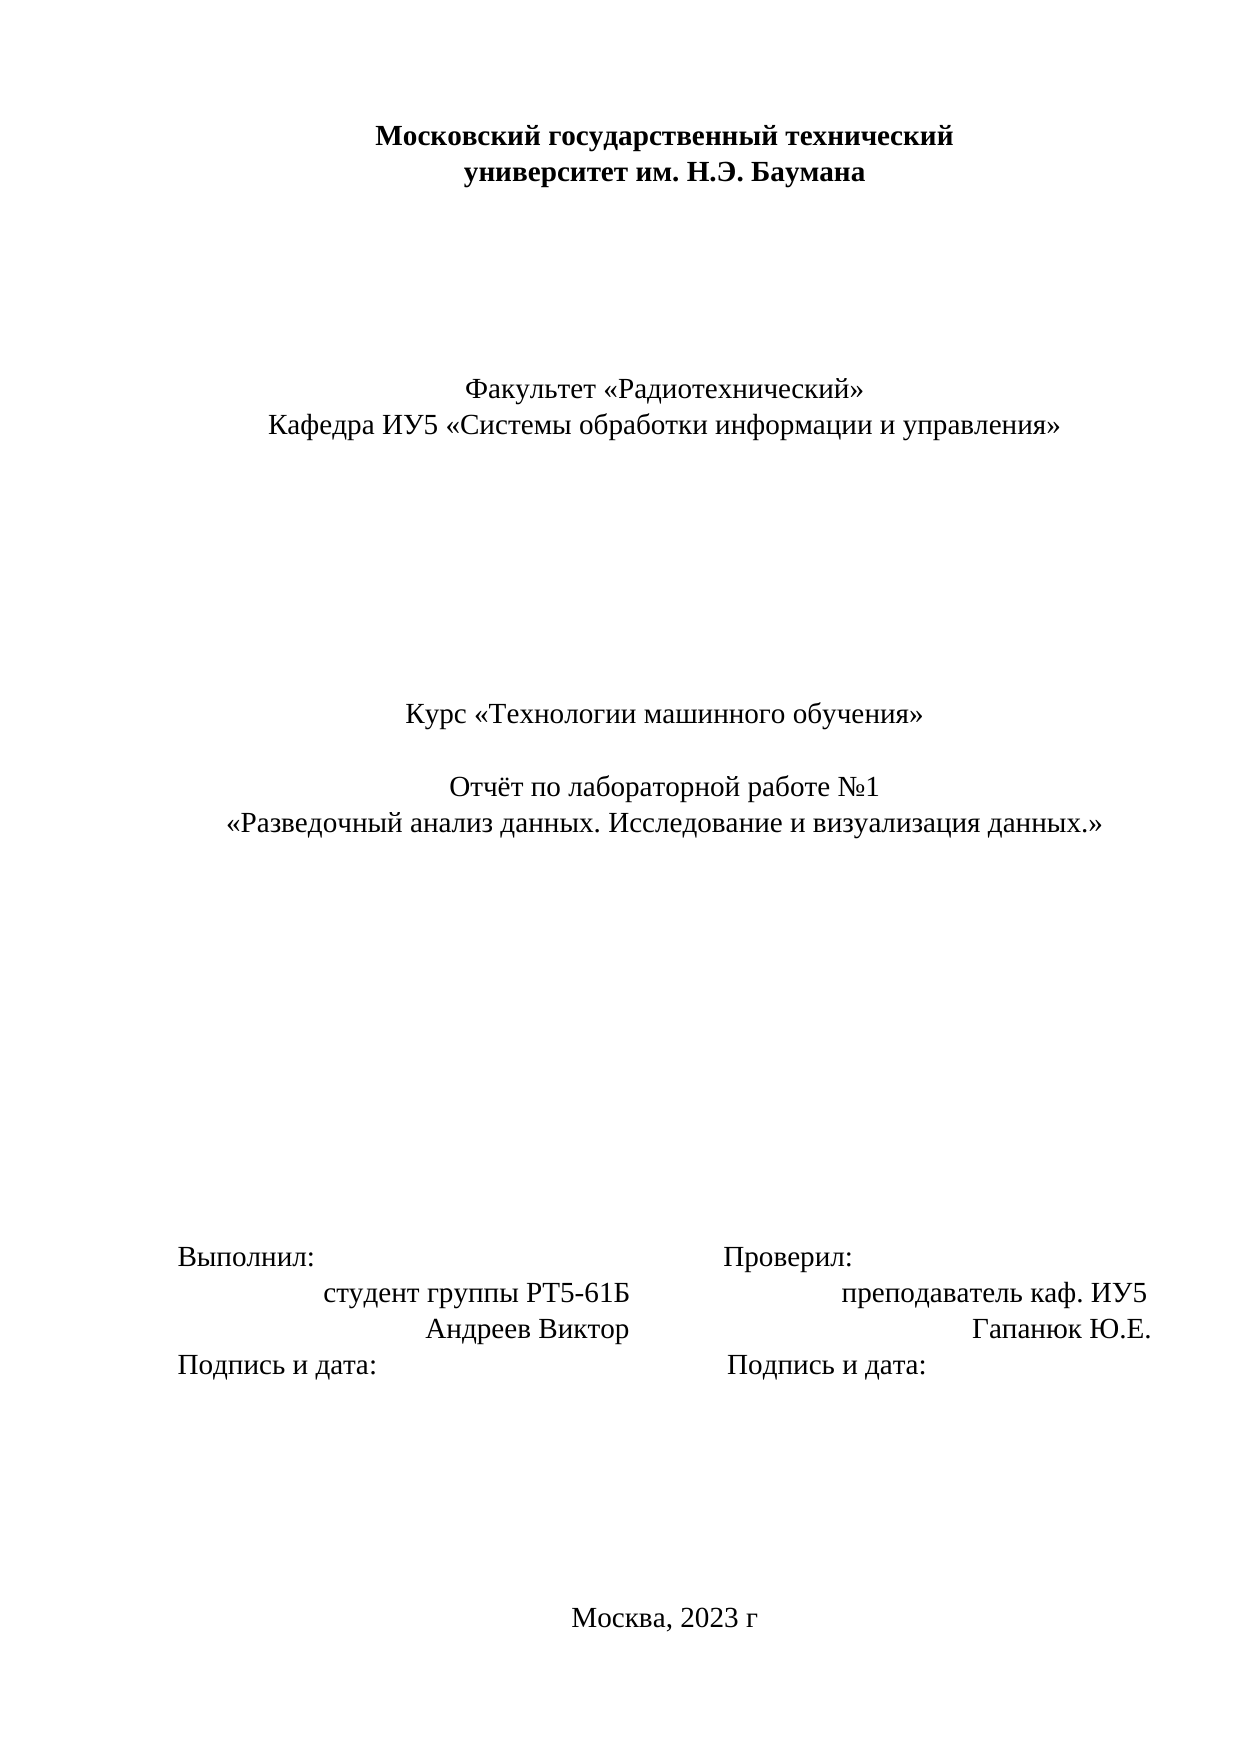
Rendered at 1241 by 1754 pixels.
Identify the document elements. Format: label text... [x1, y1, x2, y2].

text Курс «Технологии машинного обучения» [177, 696, 1152, 730]
text Москва, 2023 г [177, 1600, 1152, 1634]
text Отчёт по лабораторной работе №1 [177, 769, 1152, 802]
text университет им. Н.Э. Баумана [177, 154, 1152, 188]
text Подпись и дата: Подпись и дата: [177, 1347, 1152, 1381]
text Кафедра ИУ5 «Системы обработки информации и управления» [177, 407, 1152, 441]
text Факультет «Радиотехнический» [177, 371, 1152, 405]
text студент группы РТ5-61Б преподаватель каф. ИУ5 [177, 1275, 1152, 1308]
text Московский государственный технический [177, 118, 1152, 152]
text «Разведочный анализ данных. Исследование и визуализация данных.» [177, 805, 1152, 838]
text Андреев Виктор Гапанюк Ю.Е. [177, 1311, 1152, 1344]
text Выполнил: Проверил: [177, 1239, 1152, 1272]
